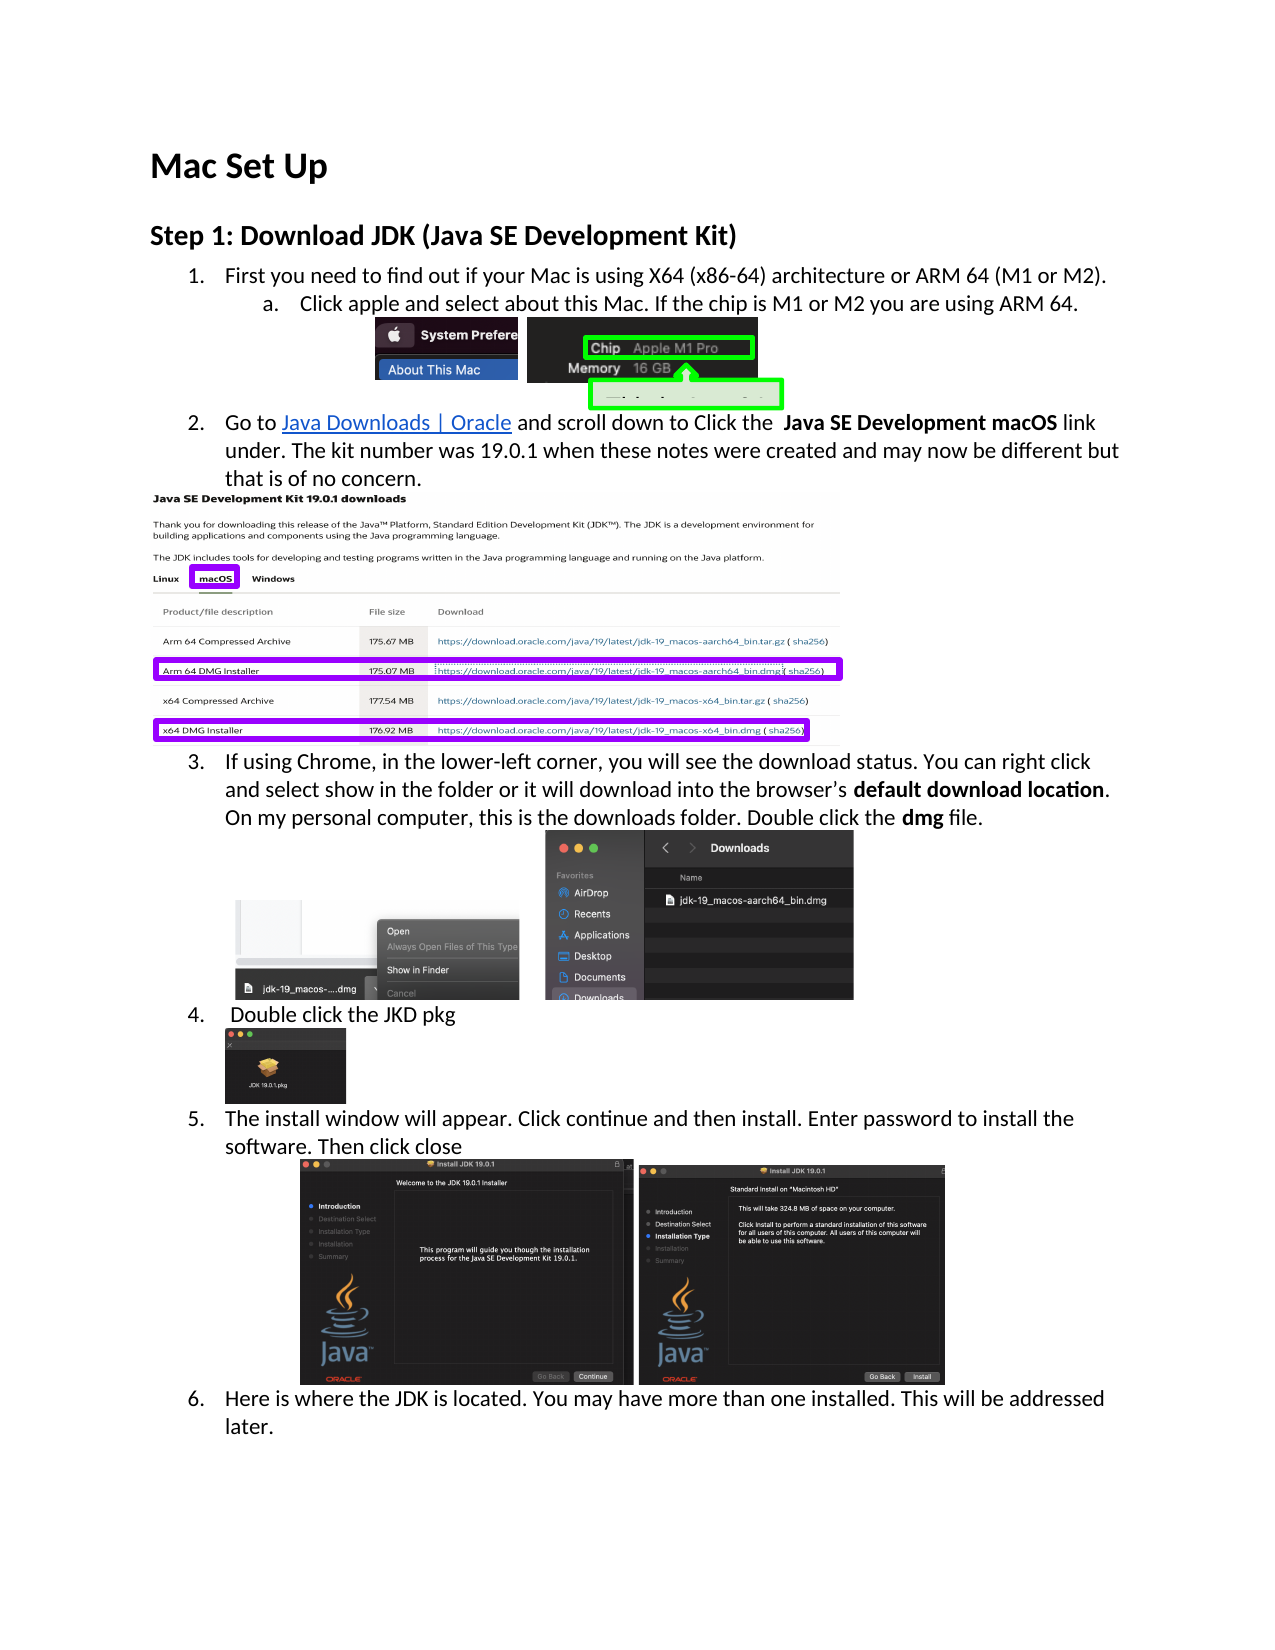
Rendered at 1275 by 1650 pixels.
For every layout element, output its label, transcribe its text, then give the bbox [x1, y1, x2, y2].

list If using Chrome, in the lower-left corner, you will see the download status. You can right click and select show in the folder or it will download into the browser’s default download location. On my personal computer, this is the downloads folder. Double click the dmg file. [187, 747, 1125, 831]
list The install window will appear. Click continue and then install. Enter password to install the software. Then click close [187, 1104, 1125, 1160]
picture [375, 317, 518, 380]
picture [235, 900, 520, 1000]
picture [225, 1028, 347, 1104]
list Click apple and select about this Mac. If the chip is M1 or M2 you are using ARM 64. [262, 289, 1125, 317]
subtitle Step 1: Download JDK (Java SE Development Kit) [150, 217, 1125, 253]
list First you need to find out if your Mac is using X64 (x86-64) architecture or ARM 64 (M1 or M2). [187, 261, 1125, 289]
picture [527, 317, 758, 383]
subtitle Mac Set Up [150, 142, 1125, 188]
picture [300, 1159, 634, 1385]
picture [159, 663, 836, 675]
picture [545, 830, 854, 1000]
list Here is where the JDK is located. You may have more than one installed. This will be addressed later. [187, 1384, 1125, 1440]
picture [150, 492, 840, 747]
list Go to Java Downloads | Oracle and scroll down to Click the Java SE Development macOS link under. The kit number was 19.0.1 when these notes were created and may now be different but that is of no concern. [187, 408, 1125, 492]
list Double click the JKD pkg [187, 1000, 1125, 1028]
picture [638, 1165, 945, 1385]
